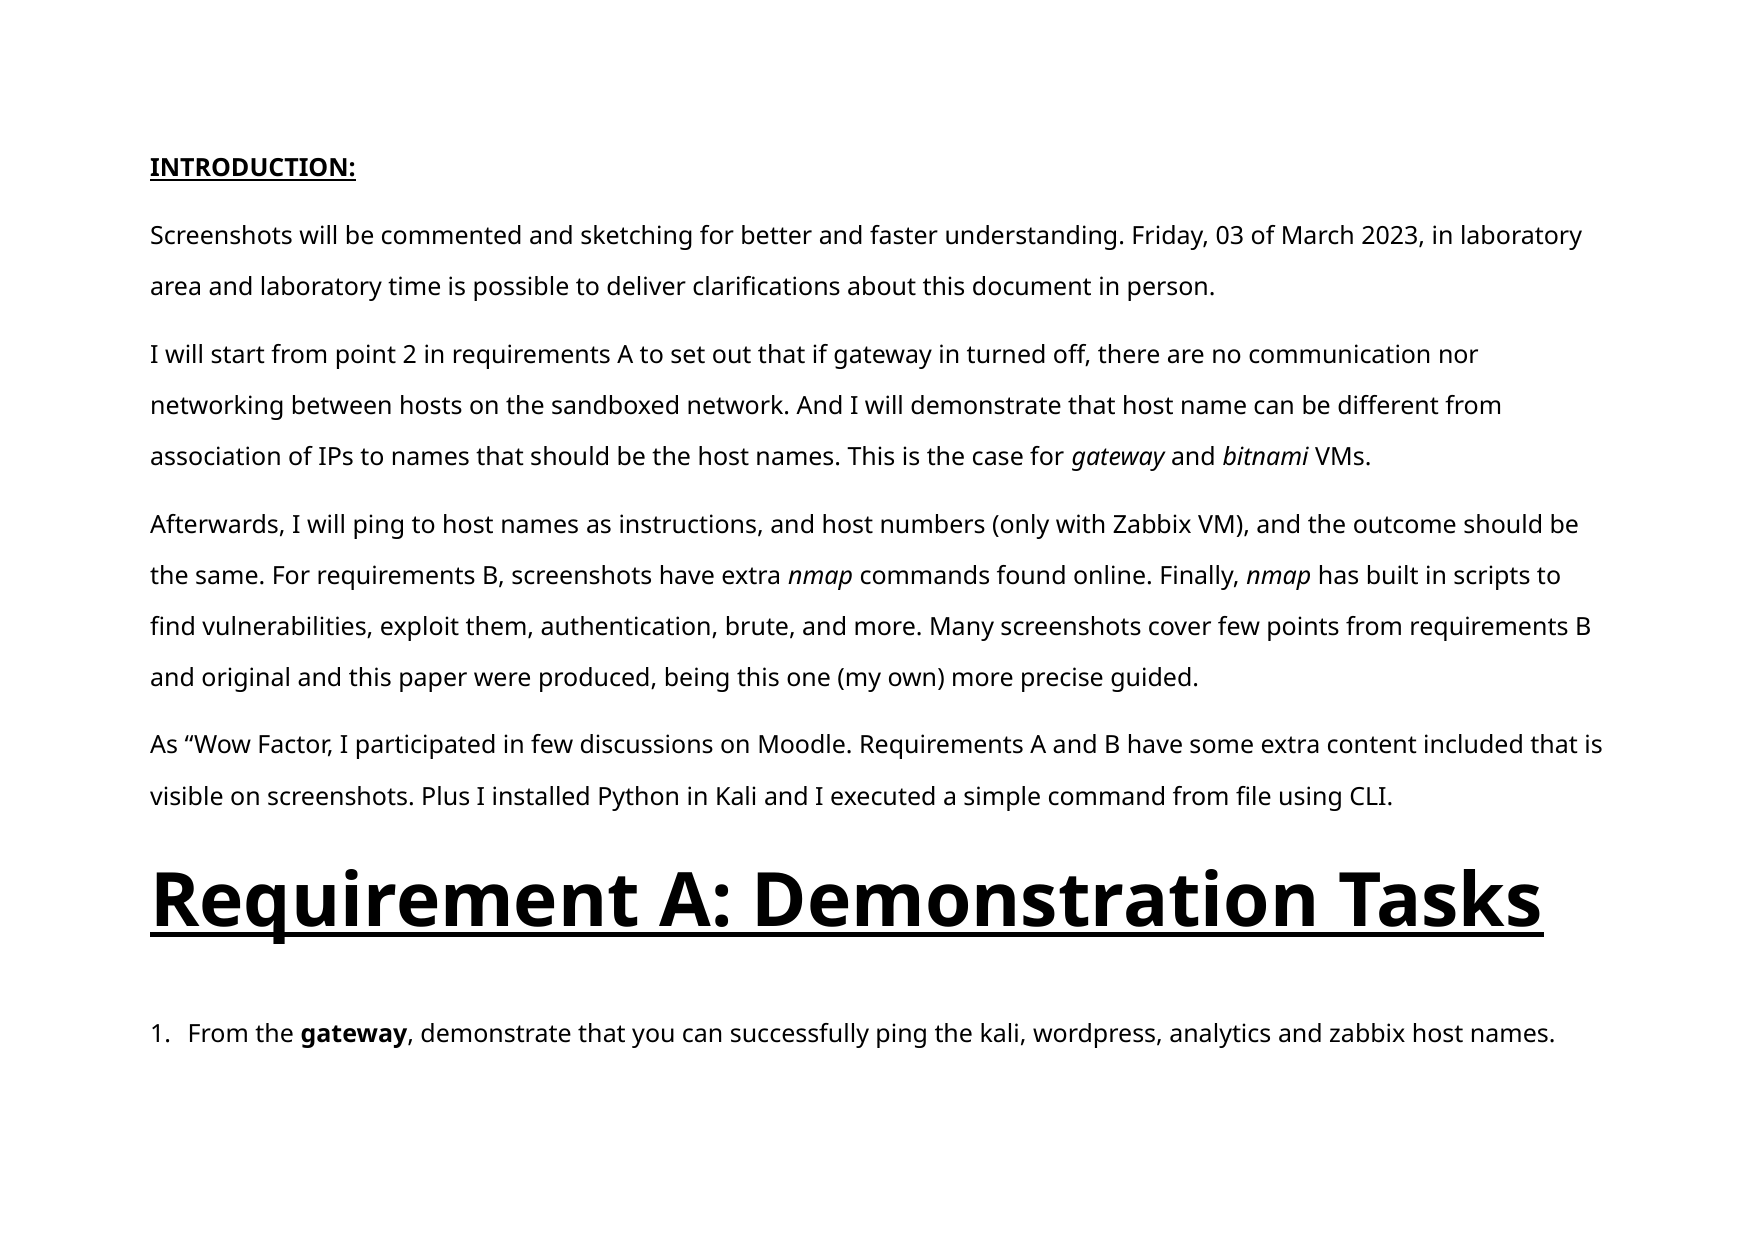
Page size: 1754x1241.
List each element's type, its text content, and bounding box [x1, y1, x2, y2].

text Afterwards, I will ping to host names as instructions, and host numbers (only with Zabbix VM), and the outcome should be the same. For requirements B, screenshots have extra nmap commands found online. Finally, nmap has built in scripts to find vulnerabilities, exploit them, authentication, brute, and more. Many screenshots cover few points from requirements B and original and this paper were produced, being this one (my own) more precise guided. [150, 506, 1604, 693]
text Requirement A: Demonstration Tasks [150, 846, 1604, 948]
text As “Wow Factor, I participated in few discussions on Moodle. Requirements A and B have some extra content included that is visible on screenshots. Plus I installed Python in Kali and I executed a simple command from file using CLI. [150, 727, 1604, 812]
text Screenshots will be commented and sketching for better and faster understanding. Friday, 03 of March 2023, in laboratory area and laboratory time is possible to deliver clarifications about this document in person. [150, 218, 1604, 303]
text INTRODUCTION: [150, 150, 1604, 184]
text I will start from point 2 in requirements A to set out that if gateway in turned off, there are no communication nor networking between hosts on the sandboxed network. And I will demonstrate that host name can be different from association of IPs to names that should be the host names. This is the case for gateway and bitnami VMs. [150, 336, 1604, 473]
list From the gateway, demonstrate that you can successfully ping the kali, wordpress, analytics and zabbix host names. [150, 1016, 1604, 1050]
